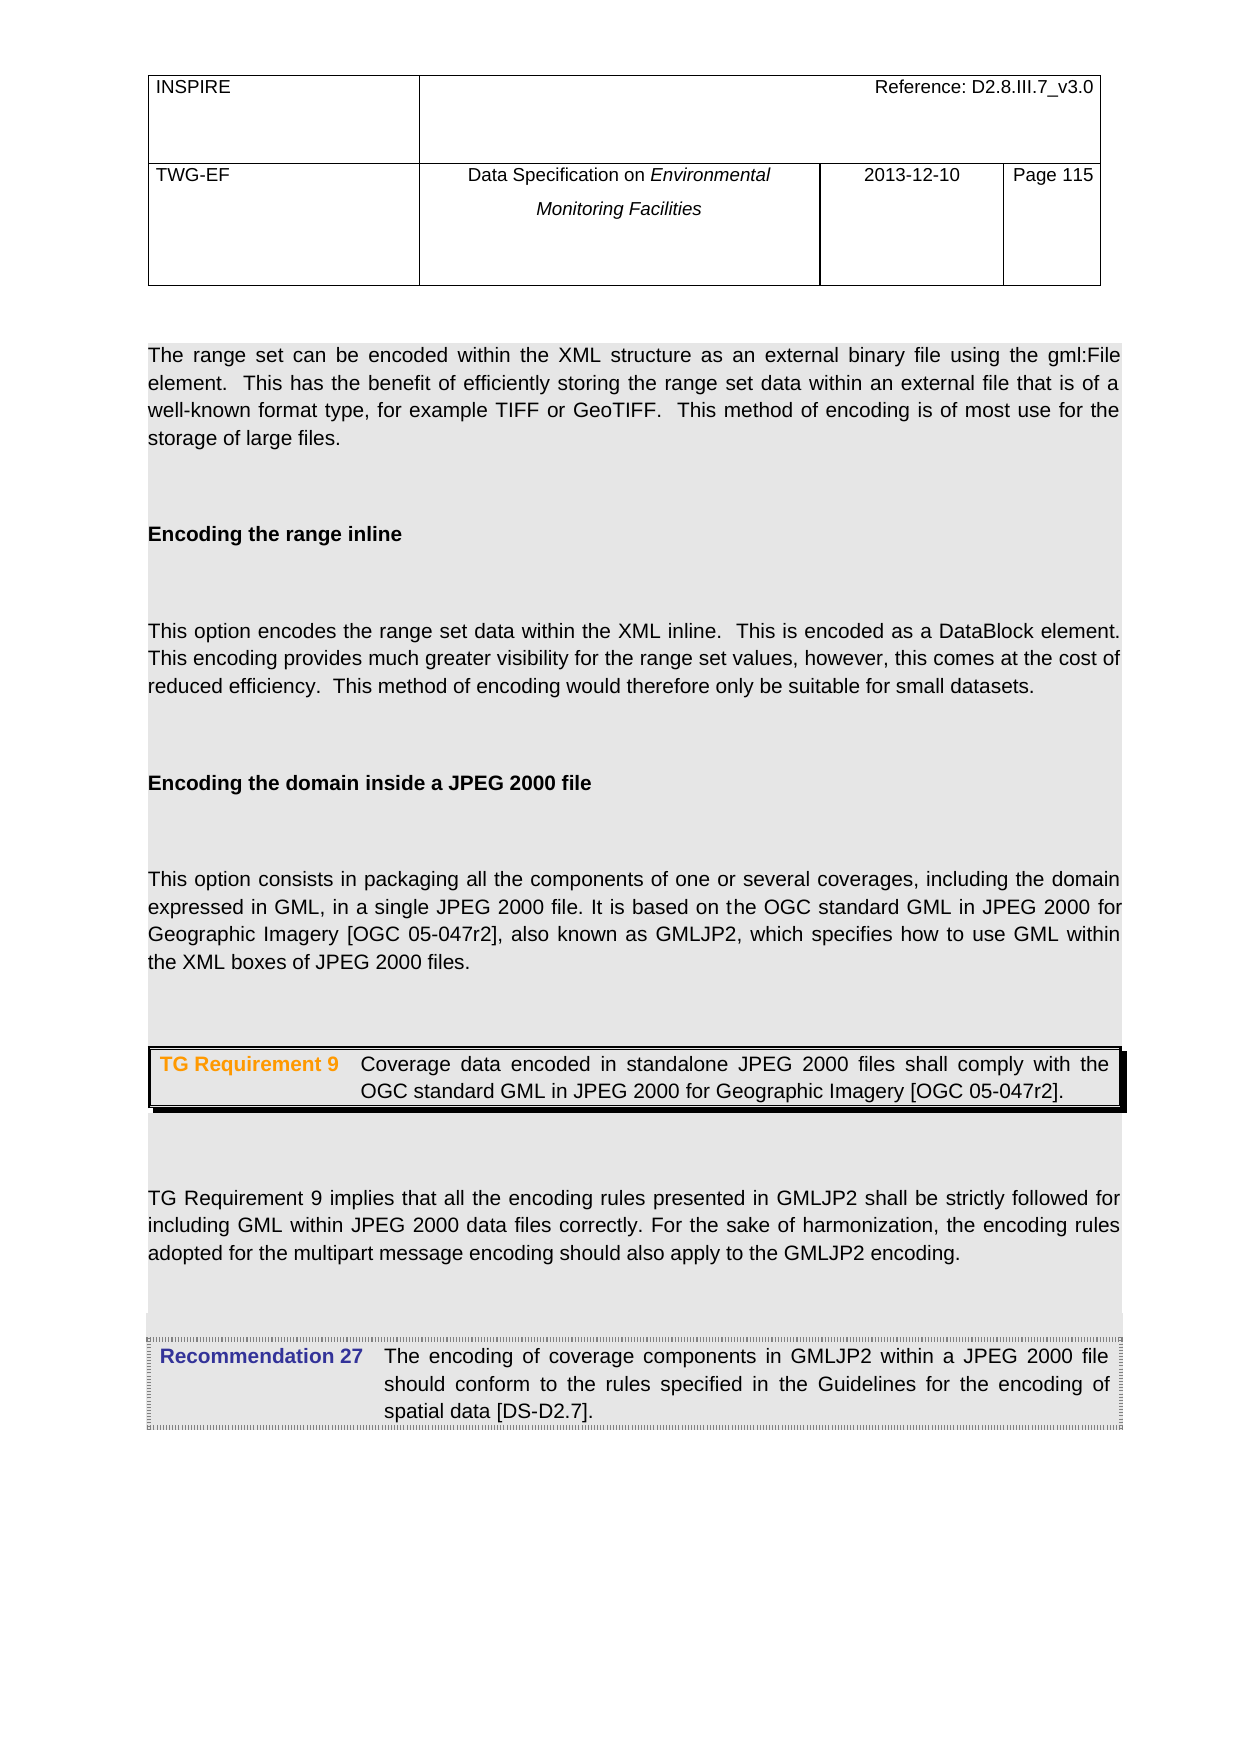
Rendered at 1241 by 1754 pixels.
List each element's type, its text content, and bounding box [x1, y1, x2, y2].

text Encoding the range inline [148, 522, 1122, 546]
text The encoding of coverage components in GMLJP2 within a JPEG 2000 file should conform to the rules specified in the Guidelines for the encoding of spatial data [DS-D2.7]. [146, 1337, 1123, 1430]
text This option consists in packaging all the components of one or several coverages, including the domain expressed in GML, in a single JPEG 2000 file. It is based on the OGC standard GML in JPEG 2000 for Geographic Imagery [OGC 05-047r2], also known as GMLJP2, which specifies how to use GML within the XML boxes of JPEG 2000 files. [148, 867, 1122, 973]
text The range set can be encoded within the XML structure as an external binary file using the gml:File element. This has the benefit of efficiently storing the range set data within an external file that is of a well-known format type, for example TIFF or GeoTIFF. This method of encoding is of most use for the storage of large files. [148, 343, 1122, 449]
text Encoding the domain inside a JPEG 2000 file [148, 770, 1122, 794]
text TG Requirement 9 implies that all the encoding rules presented in GMLJP2 shall be strictly followed for including GML within JPEG 2000 data files correctly. For the sake of harmonization, the encoding rules adopted for the multipart message encoding should also apply to the GMLJP2 encoding. [148, 1186, 1122, 1264]
text Coverage data encoded in standalone JPEG 2000 files shall comply with the OGC standard GML in JPEG 2000 for Geographic Imagery [OGC 05-047r2]. [151, 1050, 1119, 1105]
text This option encodes the range set data within the XML inline. This is encoded as a DataBlock element. This encoding provides much greater visibility for the range set values, however, this comes at the cost of reduced efficiency. This method of encoding would therefore only be suitable for small datasets. [148, 619, 1122, 698]
